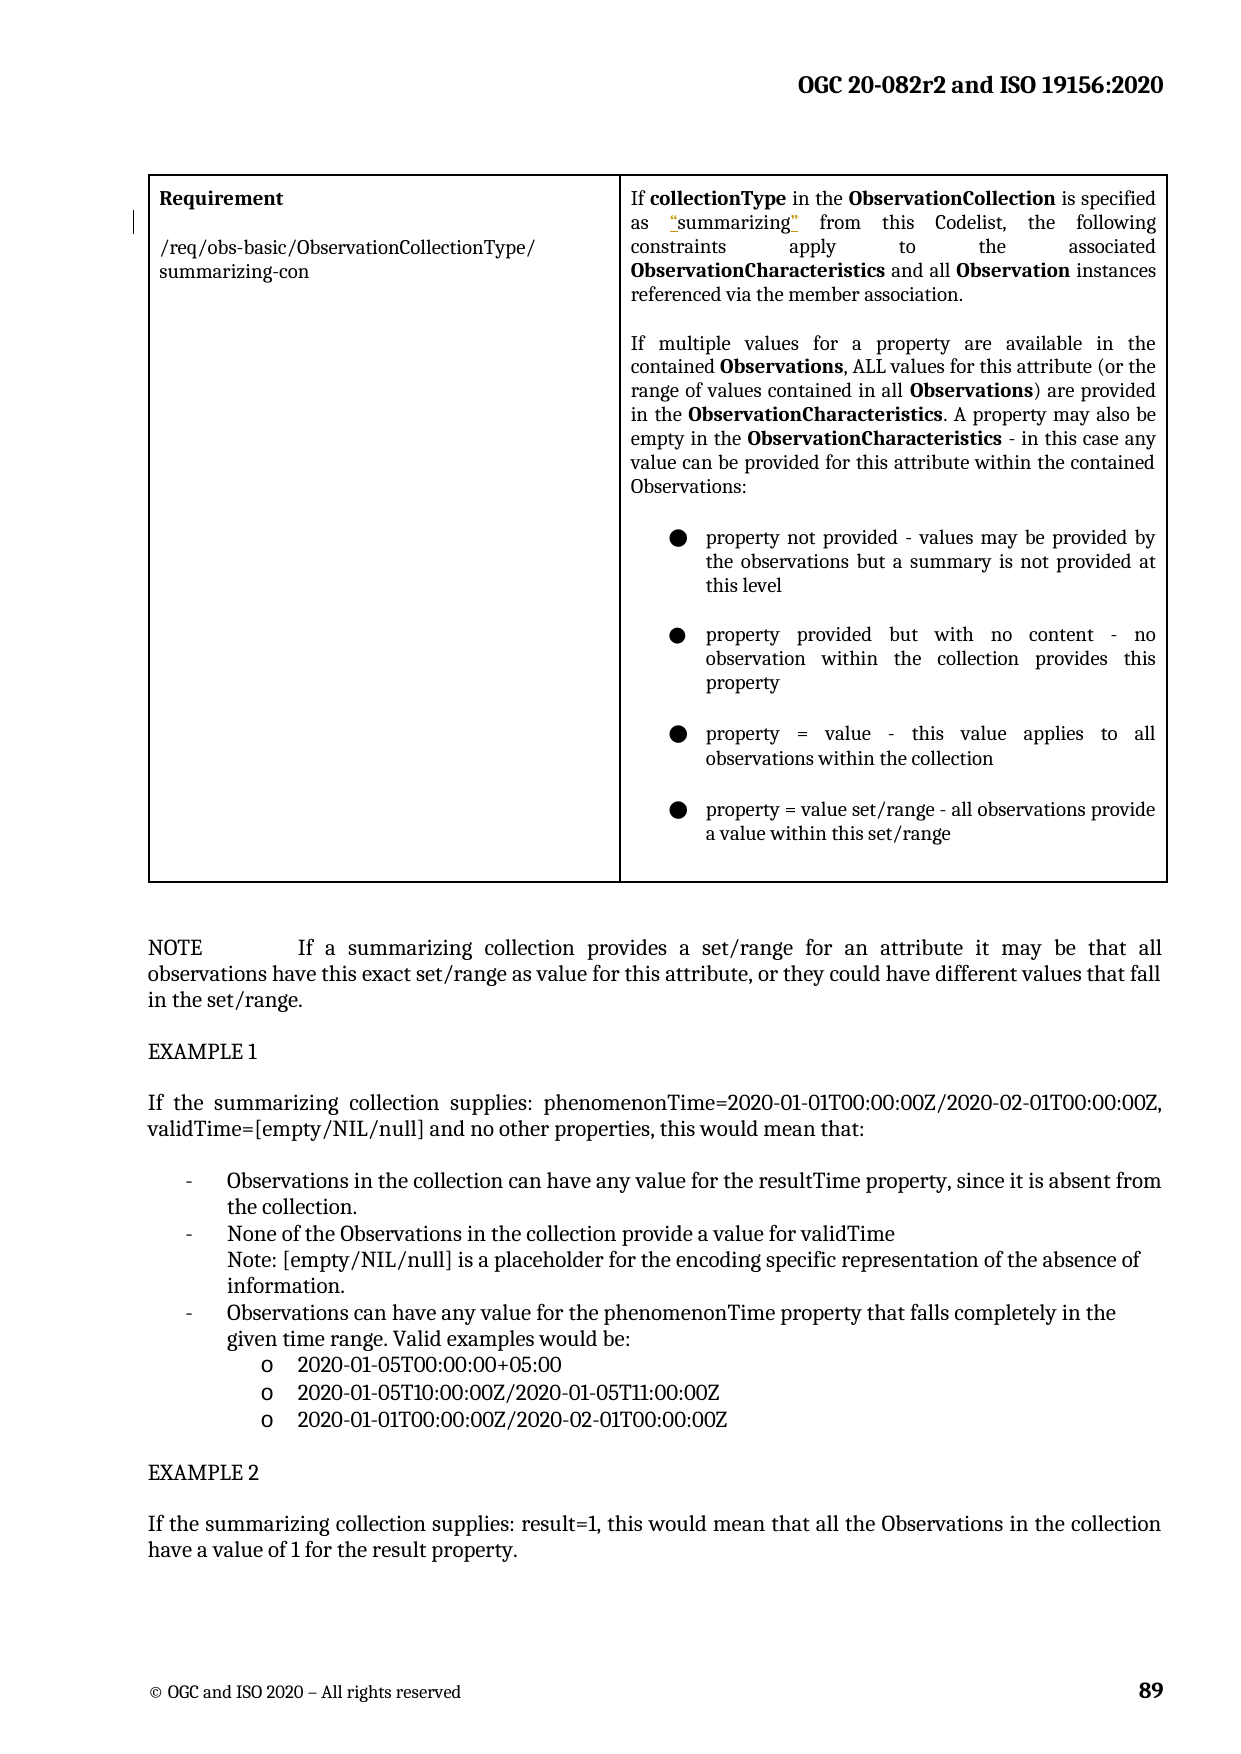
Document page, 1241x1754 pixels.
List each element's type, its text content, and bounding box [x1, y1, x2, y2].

text EXAMPLE 2 [148, 1459, 1163, 1486]
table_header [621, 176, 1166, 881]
text EXAMPLE 1 [148, 1038, 1163, 1065]
list None of the Observations in the collection provide a value for validTime Note: [empty/NIL/null] is a placeholder for the encoding specific representation of the absence of information. [185, 1220, 1163, 1299]
text If the summarizing collection supplies: result=1, this would mean that all the Observations in the collection have a value of 1 for the result property. [148, 1511, 1163, 1564]
list 2020-01-05T10:00:00Z/2020-01-05T11:00:00Z [260, 1379, 1163, 1407]
list 2020-01-01T00:00:00Z/2020-02-01T00:00:00Z [260, 1407, 1163, 1434]
text If the summarizing collection supplies: phenomenonTime=2020-01-01T00:00:00Z/2020-02-01T00:00:00Z, validTime=[empty/NIL/null] and no other properties, this would mean that: [148, 1090, 1163, 1143]
list Observations in the collection can have any value for the resultTime property, since it is absent from the collection. [185, 1168, 1163, 1220]
list 2020-01-05T00:00:00+05:00 [260, 1352, 1163, 1379]
text NOTE If a summarizing collection provides a set/range for an attribute it may be that all observations have this exact set/range as value for this attribute, or they could have different values that fall in the set/range. [148, 934, 1163, 1013]
list Observations can have any value for the phenomenonTime property that falls completely in the given time range. Valid examples would be: [185, 1299, 1163, 1352]
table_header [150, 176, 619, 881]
